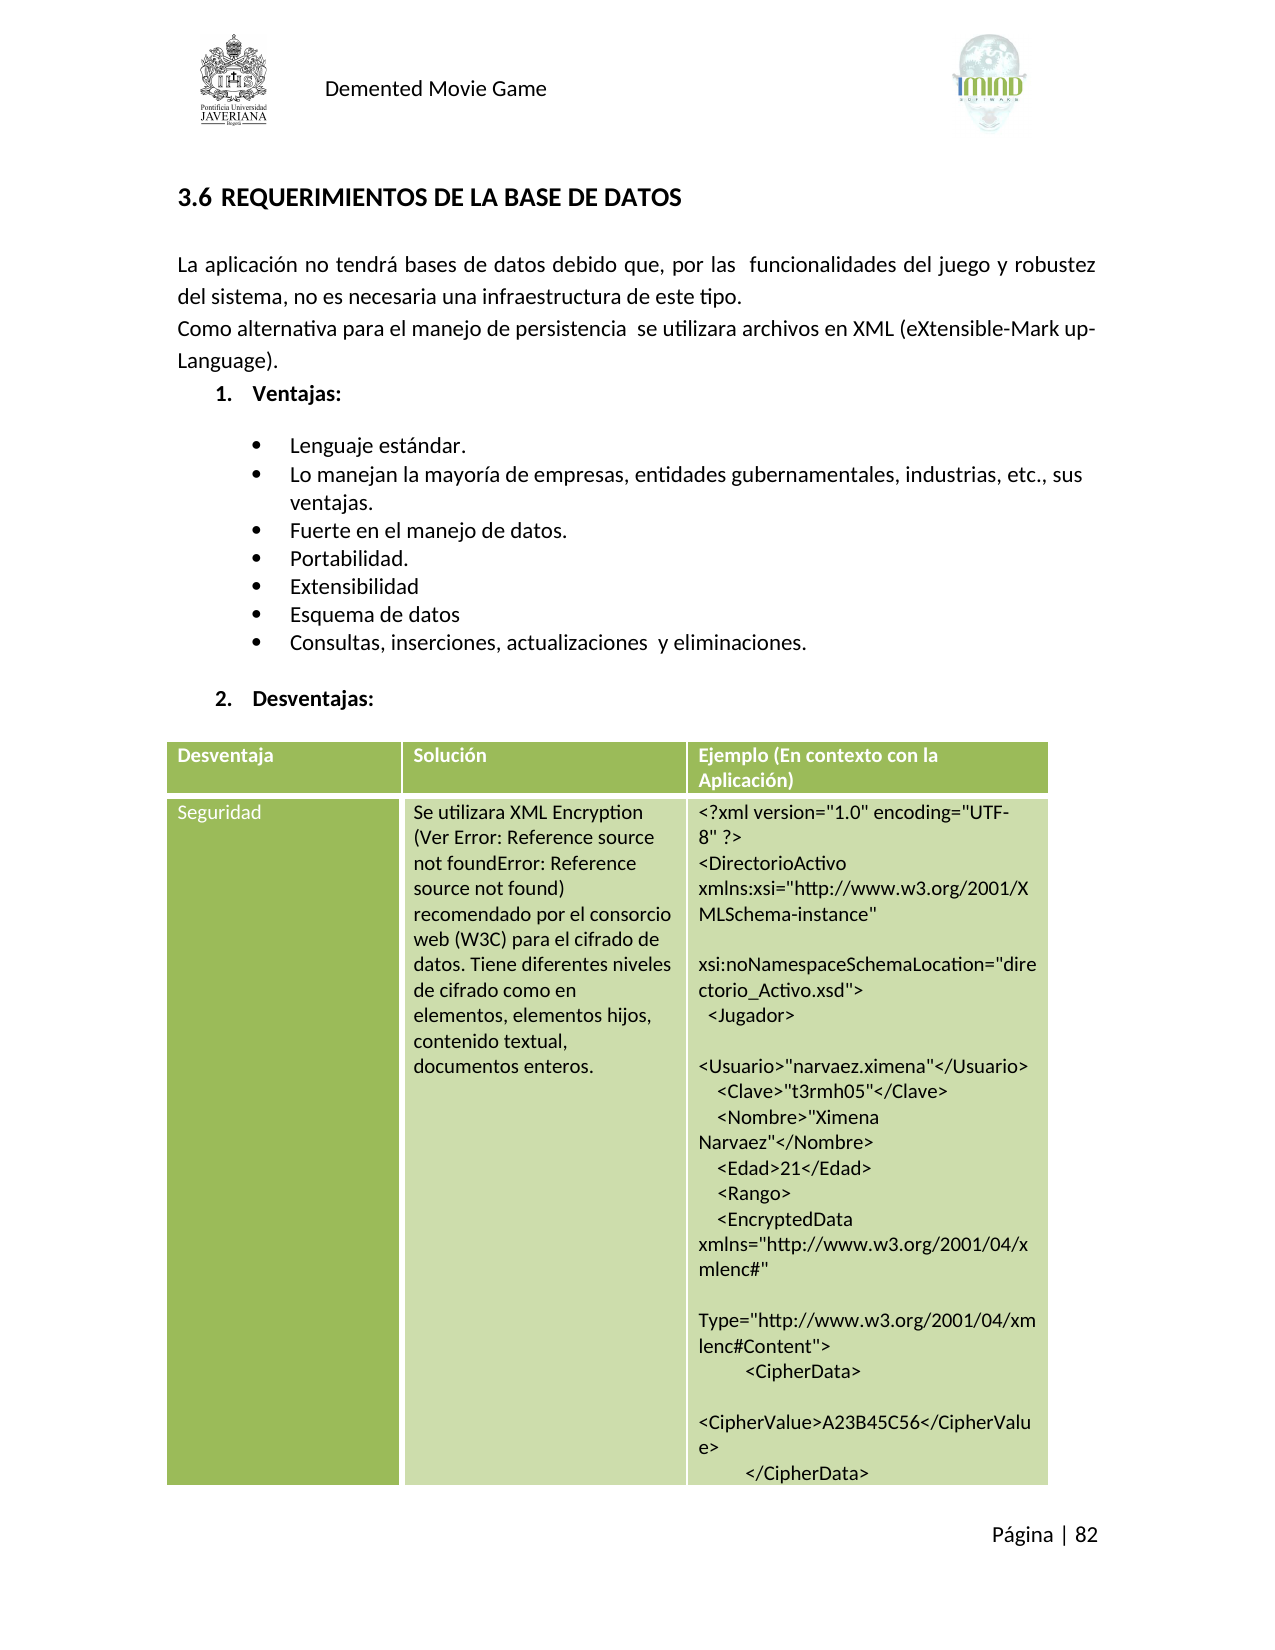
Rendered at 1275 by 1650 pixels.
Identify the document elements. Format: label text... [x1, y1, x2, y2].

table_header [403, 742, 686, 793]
subtitle REQUERIMIENTOS DE LA BASE DE DATOS [177, 180, 1098, 213]
text Como alternativa para el manejo de persistencia se utilizara archivos en XML (eXtensible-Mark up-Language). [177, 314, 1098, 374]
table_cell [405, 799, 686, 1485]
picture [200, 34, 267, 126]
list Lo manejan la mayoría de empresas, entidades gubernamentales, industrias, etc., sus ventajas. [252, 460, 1098, 516]
list Desventajas: [215, 684, 1098, 712]
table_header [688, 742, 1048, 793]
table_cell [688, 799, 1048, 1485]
list Ventajas: [215, 379, 1098, 407]
list Portabilidad. [252, 544, 1098, 572]
list Consultas, inserciones, actualizaciones y eliminaciones. [252, 628, 1098, 656]
list Lenguaje estándar. [252, 432, 1098, 460]
list Esquema de datos [252, 600, 1098, 628]
picture [951, 34, 1033, 138]
text La aplicación no tendrá bases de datos debido que, por las funcionalidades del juego y robustez del sistema, no es necesaria una infraestructura de este tipo. [177, 250, 1098, 310]
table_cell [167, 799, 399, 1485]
list Extensibilidad [252, 572, 1098, 600]
list Fuerte en el manejo de datos. [252, 516, 1098, 544]
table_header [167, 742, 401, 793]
